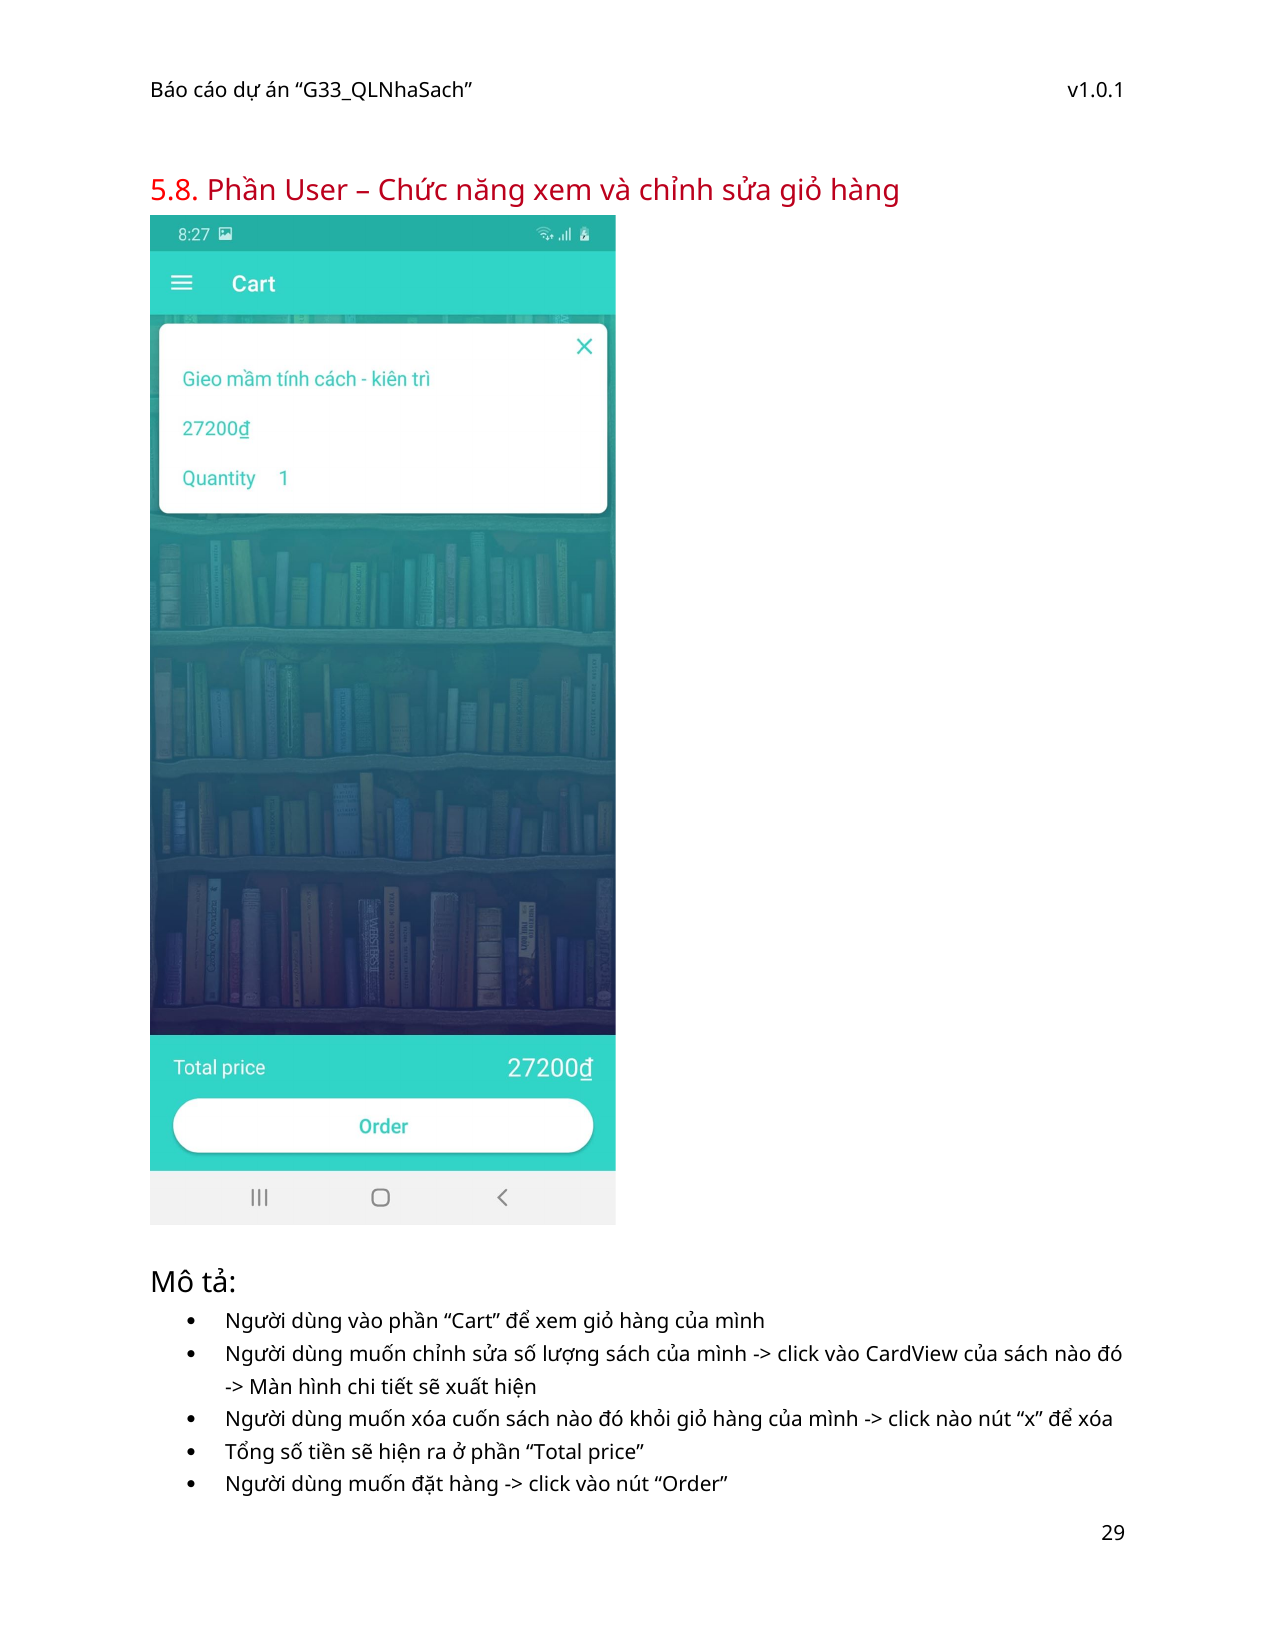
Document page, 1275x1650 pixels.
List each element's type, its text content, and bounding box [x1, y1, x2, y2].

list Người dùng muốn chỉnh sửa số lượng sách của mình -> click vào CardView của sách nào đó -> Màn hình chi tiết sẽ xuất hiện [187, 1339, 1125, 1400]
list Người dùng vào phần “Cart” để xem giỏ hàng của mình [187, 1307, 1125, 1335]
text Mô tả: [150, 1261, 1125, 1301]
picture [150, 215, 616, 1225]
list Tổng số tiền sẽ hiện ra ở phần “Total price” [187, 1437, 1125, 1465]
subtitle Phần User – Chức năng xem và chỉnh sửa giỏ hàng [150, 169, 1125, 209]
list Người dùng muốn xóa cuốn sách nào đó khỏi giỏ hàng của mình -> click nào nút “x” để xóa [187, 1404, 1125, 1433]
list Người dùng muốn đặt hàng -> click vào nút “Order” [187, 1469, 1125, 1498]
